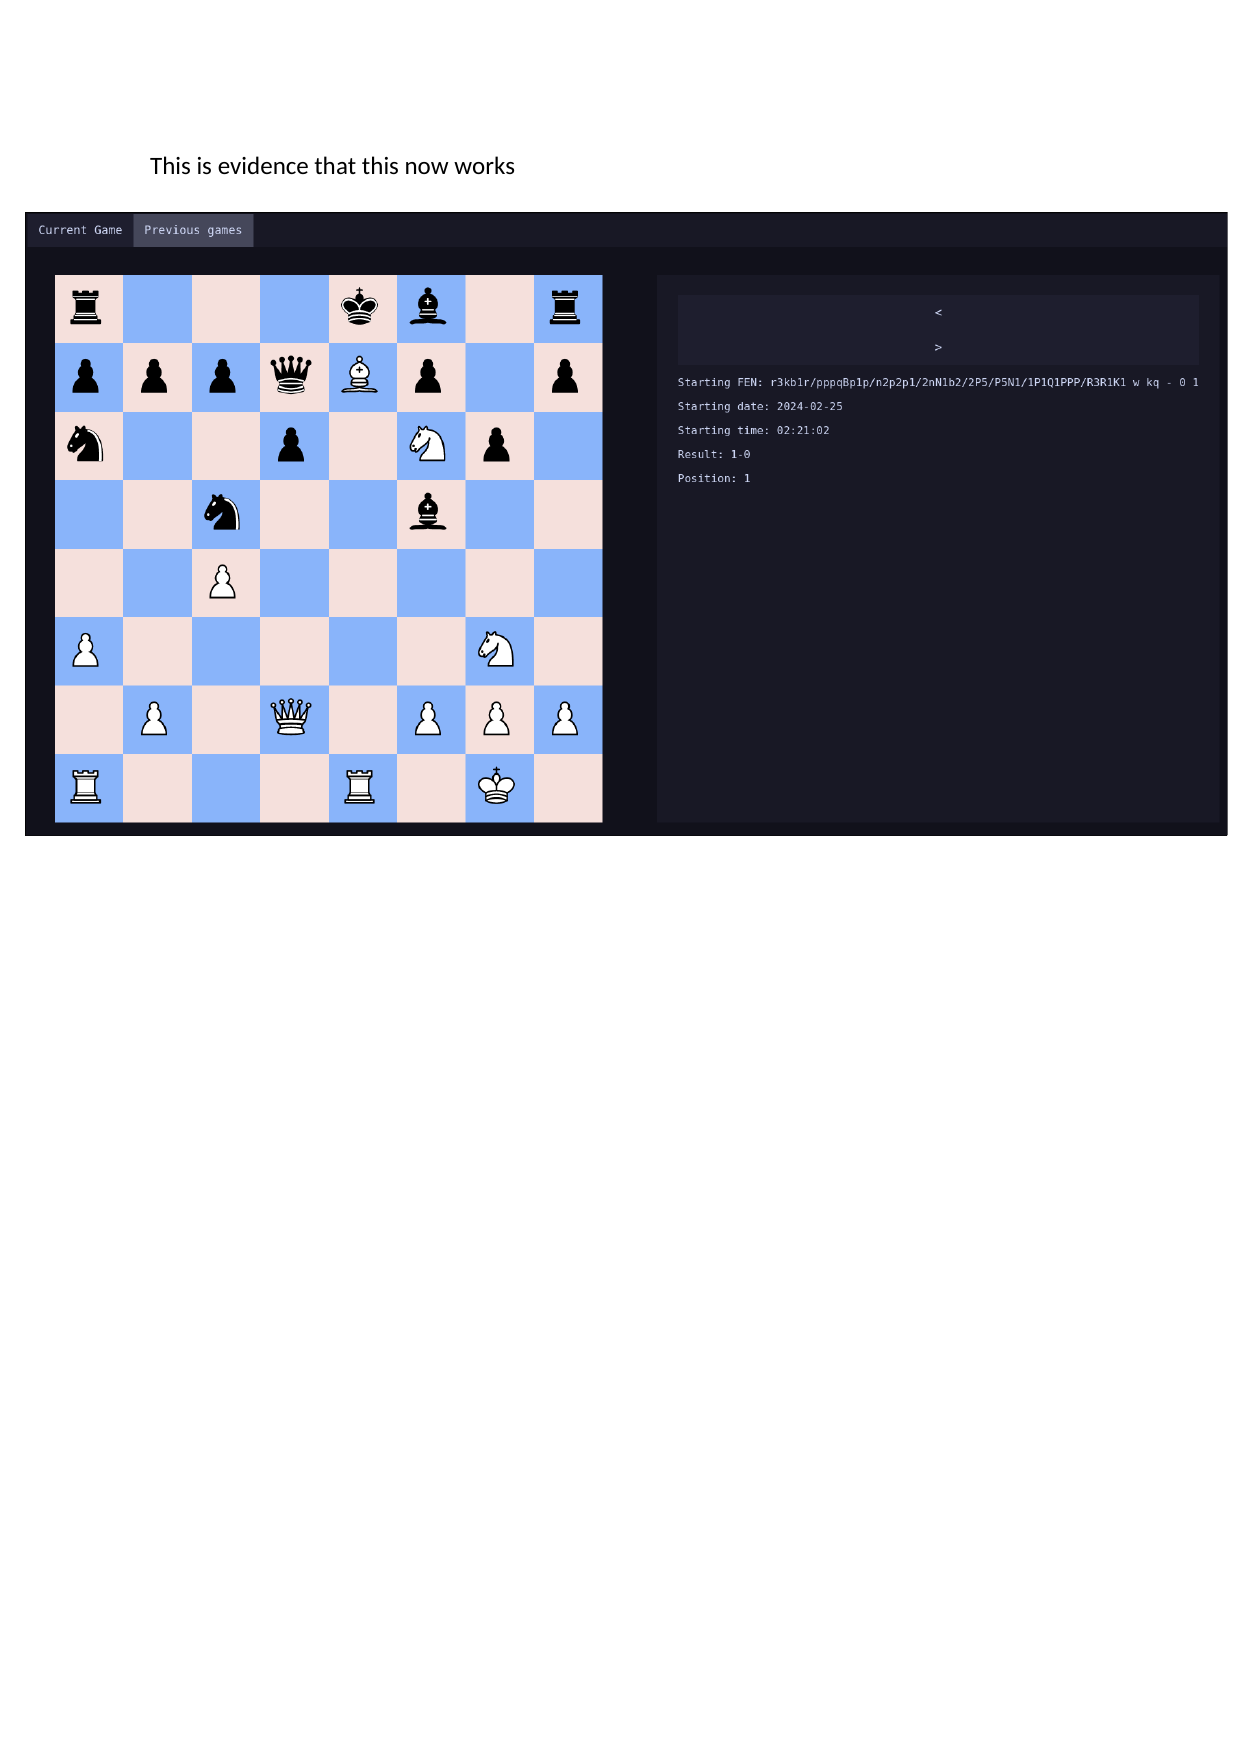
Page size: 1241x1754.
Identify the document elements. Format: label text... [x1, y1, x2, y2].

picture [25, 212, 1228, 836]
text This is evidence that this now works [150, 150, 1090, 181]
